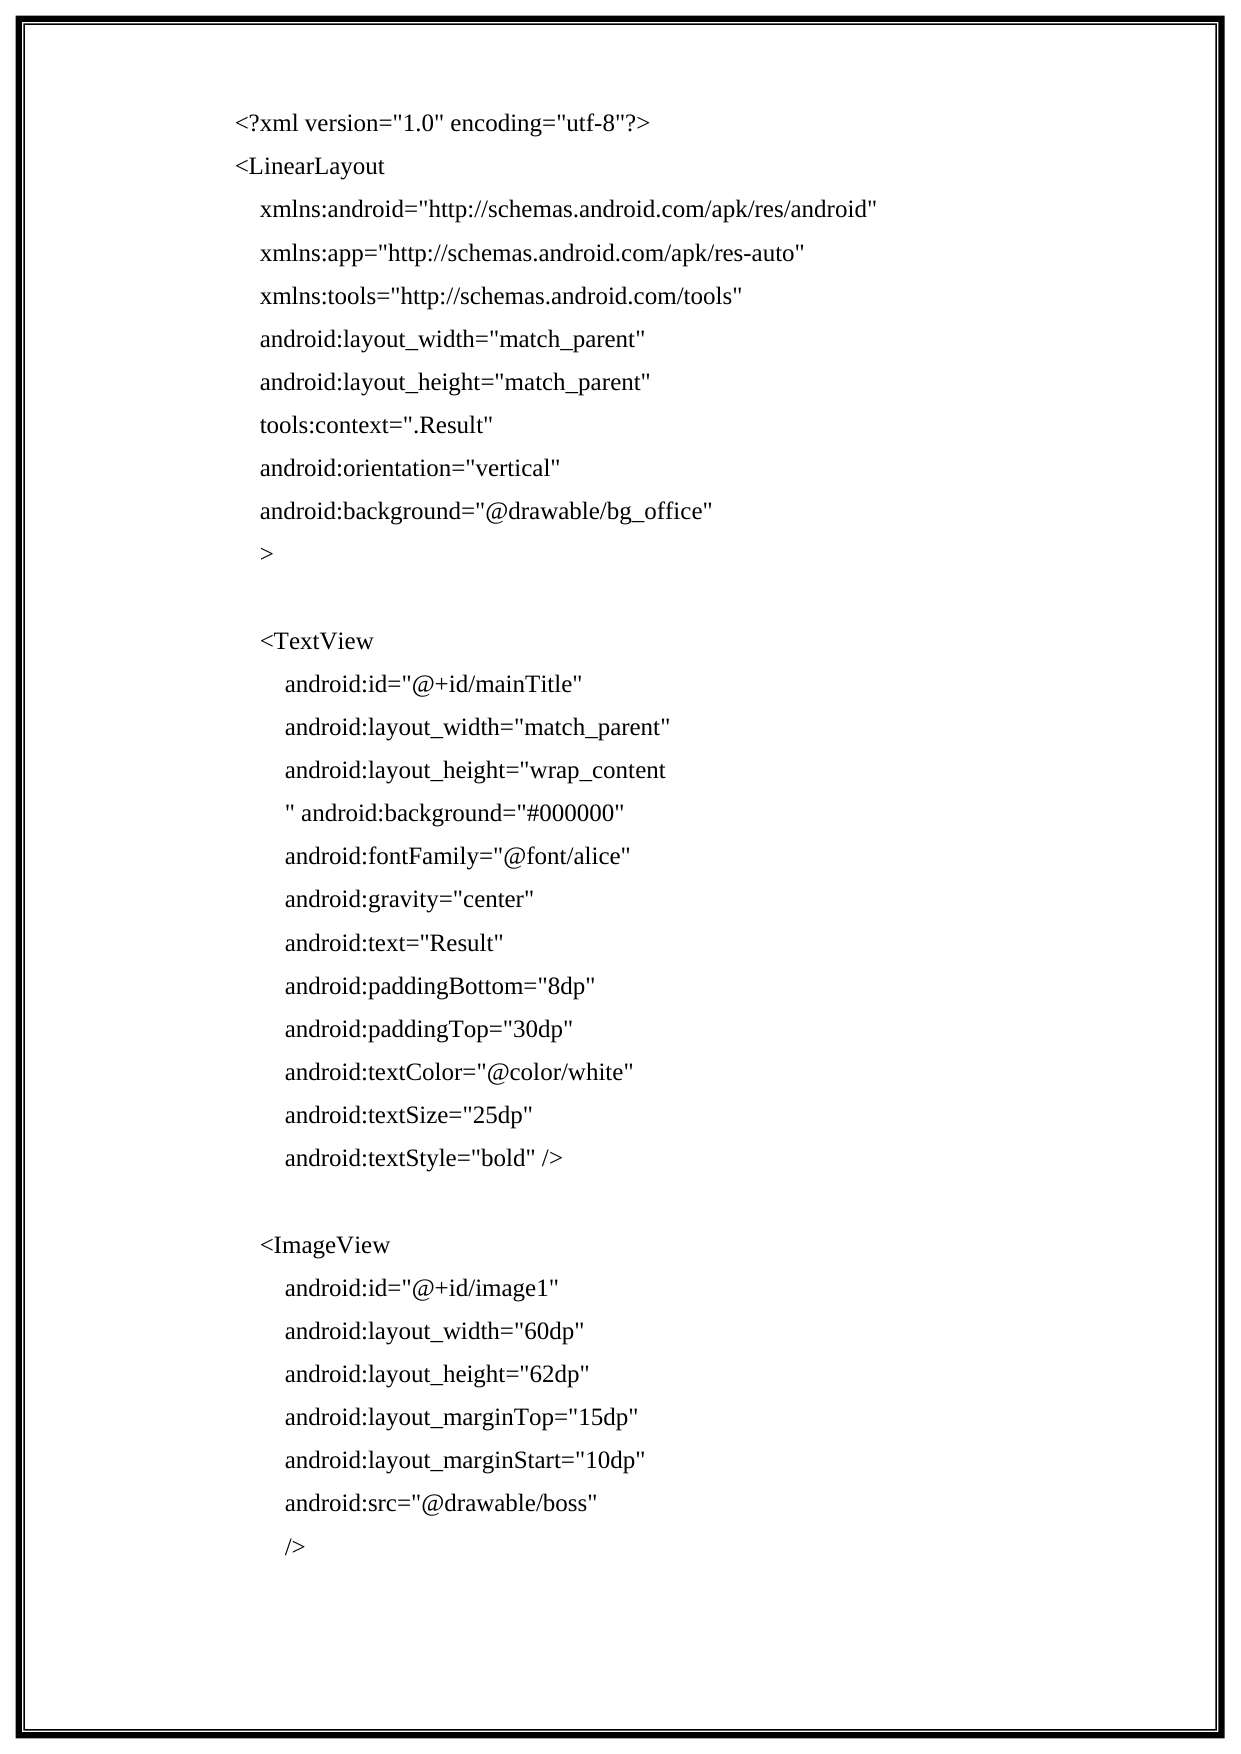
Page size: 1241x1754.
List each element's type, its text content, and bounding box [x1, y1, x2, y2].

text <?xml version="1.0" encoding="utf-8"?> [234, 108, 1205, 137]
text > [259, 539, 1205, 568]
text <TextView android:id="@+id/mainTitle" android:layout_width="match_parent" android:layout_height="wrap_content" android:background="#000000" android:fontFamily="@font/alice" android:gravity="center" android:text="Result" android:paddingBottom="8dp" android:paddingTop="30dp" android:textColor="@color/white" android:textSize="25dp" android:textStyle="bold" /> [259, 626, 676, 1172]
text tools:context=".Result" android:orientation="vertical" android:background="@drawable/bg_office" [259, 410, 714, 525]
text <LinearLayout xmlns:android="http://schemas.android.com/apk/res/android" xmlns:app="http://schemas.android.com/apk/res-auto" xmlns:tools="http://schemas.android.com/tools" android:layout_width="match_parent" android:layout_height="match_parent" [234, 151, 1008, 396]
text <ImageView android:id="@+id/image1" android:layout_width="60dp" android:layout_height="62dp" android:layout_marginTop="15dp" android:layout_marginStart="10dp" android:src="@drawable/boss" [259, 1230, 647, 1517]
text /> [284, 1532, 1205, 1560]
